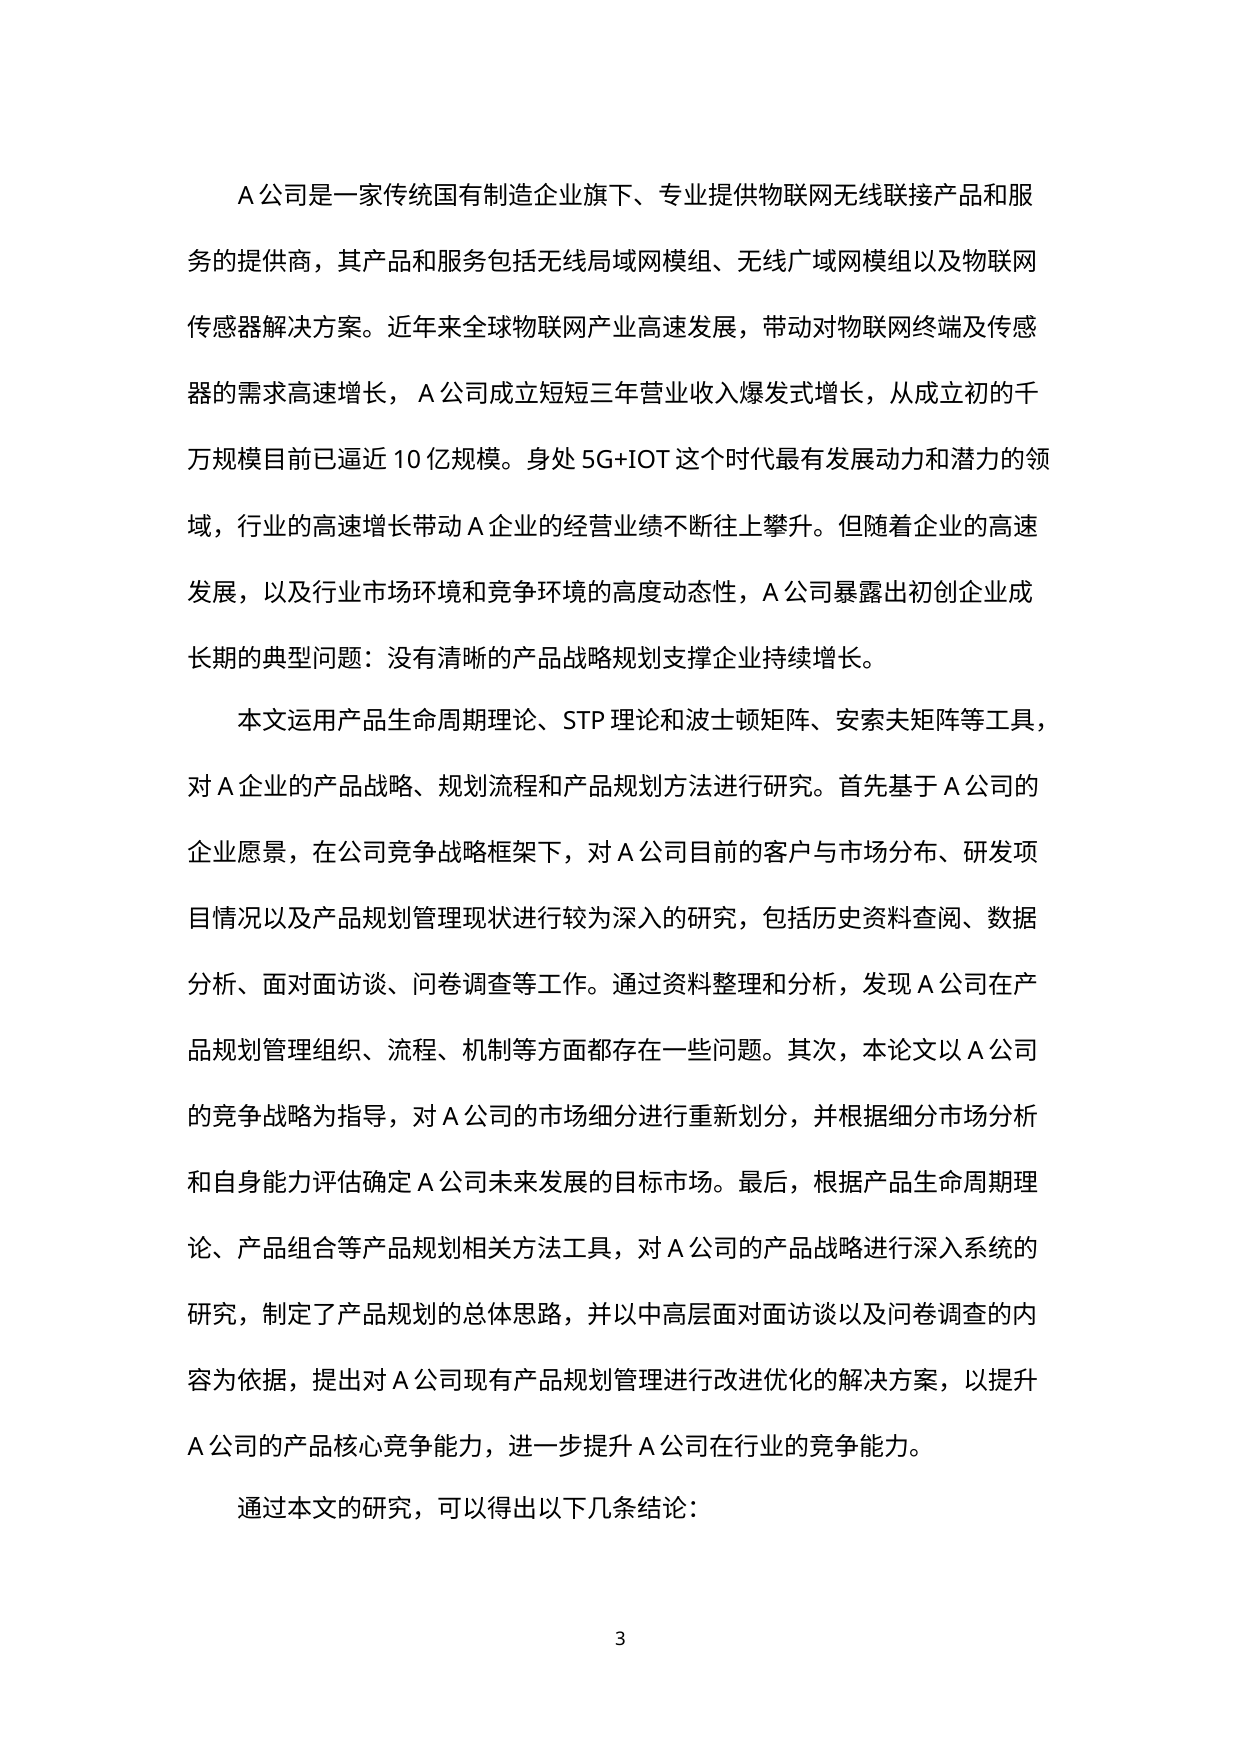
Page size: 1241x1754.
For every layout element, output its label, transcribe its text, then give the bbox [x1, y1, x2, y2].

text 通过本文的研究，可以得出以下几条结论： [187, 1485, 1053, 1529]
text 本文运用产品生命周期理论、STP理论和波士顿矩阵、安索夫矩阵等工具，对A企业的产品战略、规划流程和产品规划方法进行研究。首先基于A公司的企业愿景，在公司竞争战略框架下，对A公司目前的客户与市场分布、研发项目情况以及产品规划管理现状进行较为深入的研究，包括历史资料查阅、数据分析、面对面访谈、问卷调查等工作。通过资料整理和分析，发现A公司在产品规划管理组织、流程、机制等方面都存在一些问题。其次，本论文以A公司的竞争战略为指导，对A公司的市场细分进行重新划分，并根据细分市场分析和自身能力评估确定A公司未来发展的目标市场。最后，根据产品生命周期理论、产品组合等产品规划相关方法工具，对A公司的产品战略进行深入系统的研究，制定了产品规划的总体思路，并以中高层面对面访谈以及问卷调查的内容为依据，提出对A公司现有产品规划管理进行改进优化的解决方案，以提升A公司的产品核心竞争能力，进一步提升A公司在行业的竞争能力。 [187, 696, 1053, 1467]
text A公司是一家传统国有制造企业旗下、专业提供物联网无线联接产品和服务的提供商，其产品和服务包括无线局域网模组、无线广域网模组以及物联网传感器解决方案。近年来全球物联网产业高速发展，带动对物联网终端及传感器的需求高速增长， A公司成立短短三年营业收入爆发式增长，从成立初的千万规模目前已逼近10亿规模。身处5G+IOT这个时代最有发展动力和潜力的领域，行业的高速增长带动A企业的经营业绩不断往上攀升。但随着企业的高速发展，以及行业市场环境和竞争环境的高度动态性，A公司暴露出初创企业成长期的典型问题：没有清晰的产品战略规划支撑企业持续增长。 [187, 172, 1053, 678]
